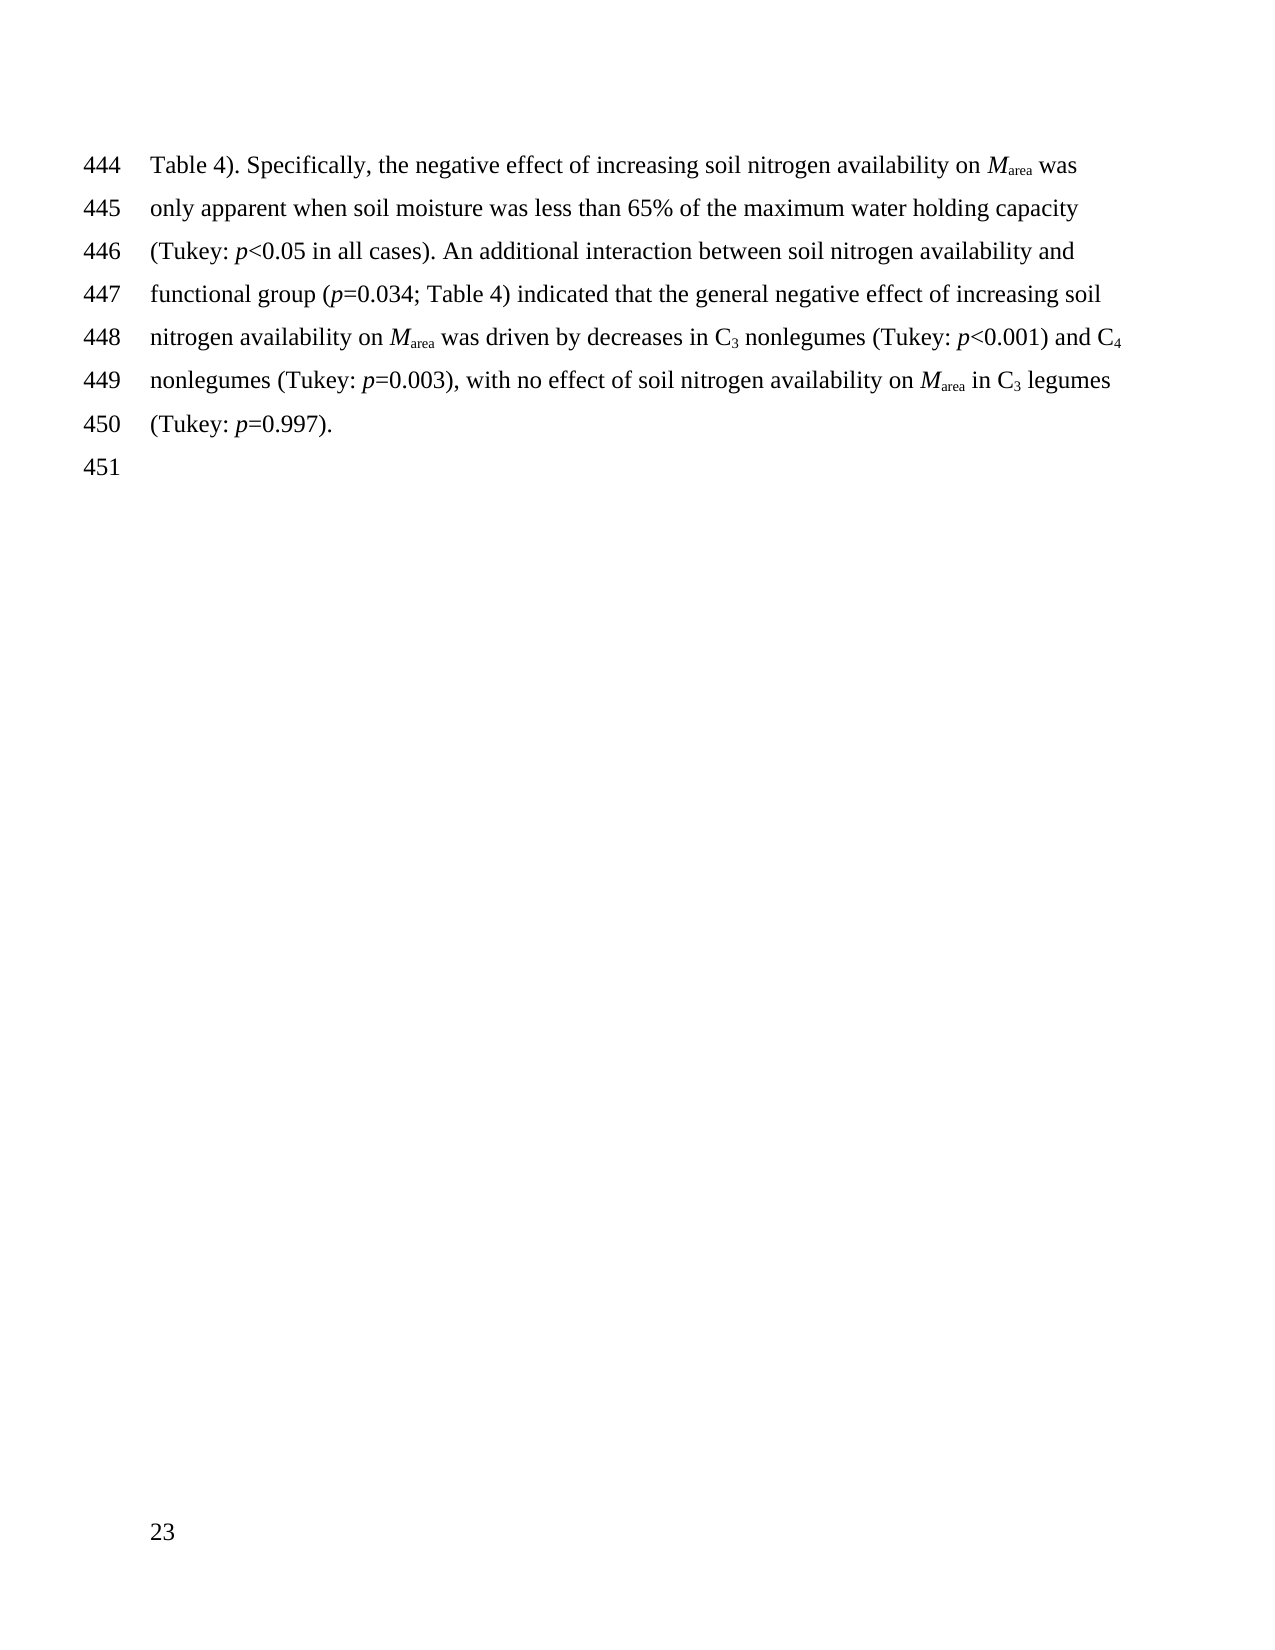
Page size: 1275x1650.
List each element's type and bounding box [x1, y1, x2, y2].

text [150, 150, 1125, 437]
